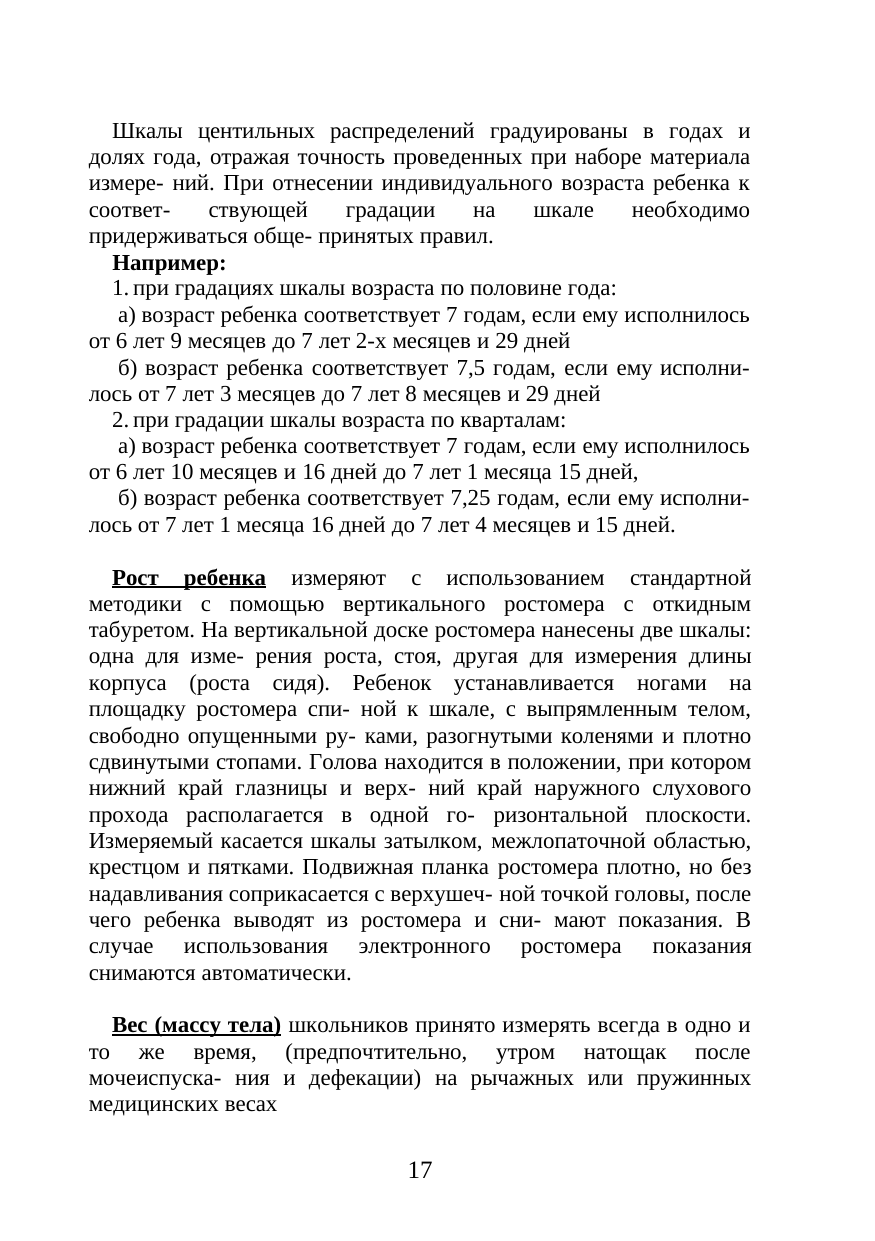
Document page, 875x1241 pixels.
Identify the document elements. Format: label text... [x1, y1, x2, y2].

text Рост ребенка измеряют с использованием стандартной методики с помощью вертикального ростомера с откидным табуретом. На вертикальной доске ростомера нанесены две шкалы: одна для изме- рения роста, стоя, другая для измерения длины корпуса (роста сидя). Ребенок устанавливается ногами на площадку ростомера спи- ной к шкале, с выпрямленным телом, свободно опущенными ру- ками, разогнутыми коленями и плотно сдвинутыми стопами. Голова находится в положении, при котором нижний край глазницы и верх- ний край наружного слухового прохода располагается в одной го- ризонтальной плоскости. Измеряемый касается шкалы затылком, межлопаточной областью, крестцом и пятками. Подвижная планка ростомера плотно, но без надавливания соприкасается с верхушеч- ной точкой головы, после чего ребенка выводят из ростомера и сни- мают показания. В случае использования электронного ростомера показания снимаются автоматически. [88, 563, 752, 985]
list при градации шкалы возраста по кварталам: [112, 406, 799, 432]
text Вес (массу тела) школьников принято измерять всегда в одно и то же время, (предпочтительно, утром натощак после мочеиспуска- ния и дефекации) на рычажных или пружинных медицинских весах [88, 1011, 751, 1117]
subtitle 17 [131, 1155, 709, 1184]
text а) возраст ребенка соответствует 7 годам, если ему исполнилось от 6 лет 9 месяцев до 7 лет 2-х месяцев и 29 дней [88, 301, 750, 354]
subtitle Например: [112, 249, 799, 275]
text а) возраст ребенка соответствует 7 годам, если ему исполнилось от 6 лет 10 месяцев и 16 дней до 7 лет 1 месяца 15 дней, [88, 433, 751, 484]
text б) возраст ребенка соответствует 7,25 годам, если ему исполни- лось от 7 лет 1 месяца 16 дней до 7 лет 4 месяцев и 15 дней. [88, 484, 768, 537]
text Шкалы центильных распределений градуированы в годах и долях года, отражая точность проведенных при наборе материала измере- ний. При отнесении индивидуального возраста ребенка к соответ- ствующей градации на шкале необходимо придерживаться обще- принятых правил. [88, 117, 751, 248]
list при градациях шкалы возраста по половине года: [112, 275, 799, 301]
text б) возраст ребенка соответствует 7,5 годам, если ему исполни- лось от 7 лет 3 месяцев до 7 лет 8 месяцев и 29 дней [88, 354, 751, 406]
